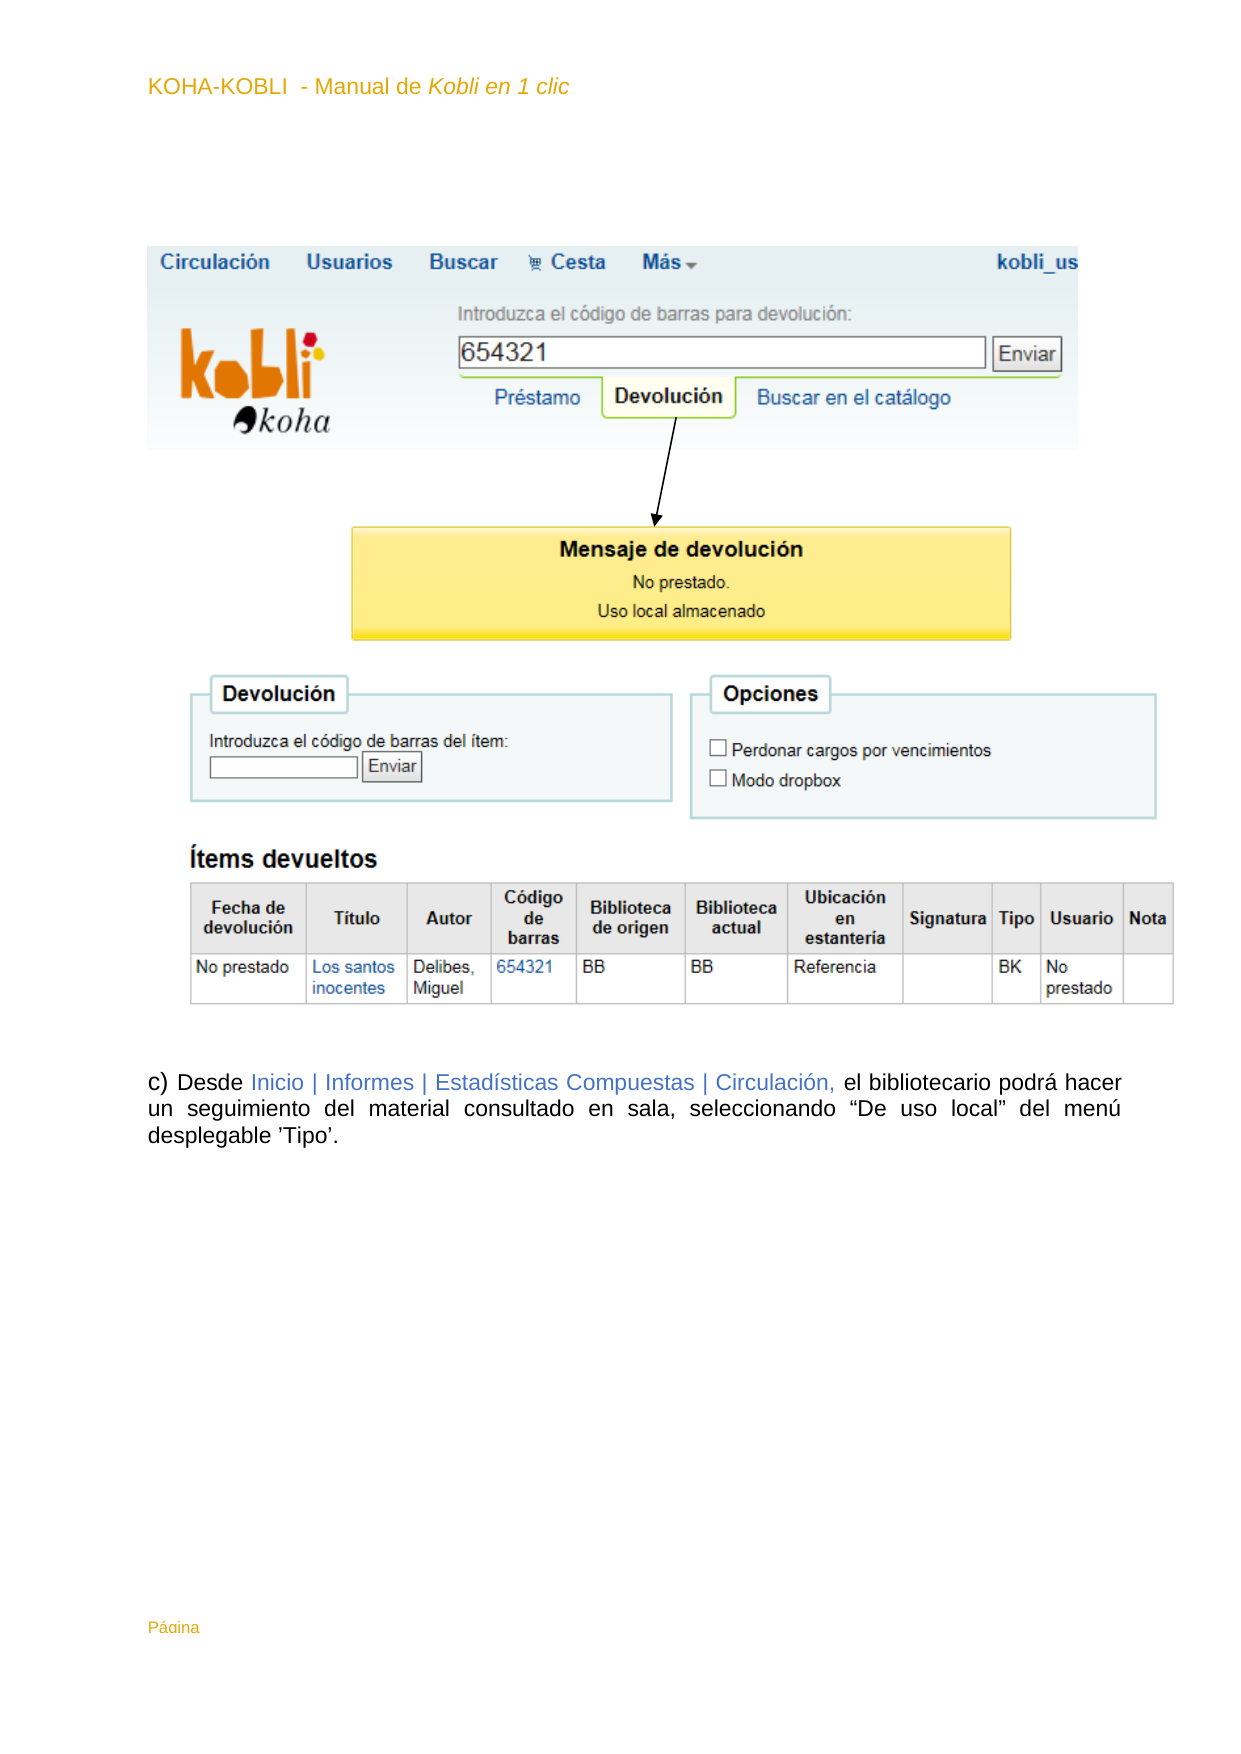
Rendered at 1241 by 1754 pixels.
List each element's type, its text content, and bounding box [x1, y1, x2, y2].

picture [147, 503, 1195, 1015]
picture [147, 246, 1078, 450]
list Desde Inicio | Informes | Estadísticas Compuestas | Circulación, el bibliotecario podrá hacer un seguimiento del material consultado en sala, seleccionando “De uso local” del menú desplegable ’Tipo’. [148, 1066, 1122, 1148]
